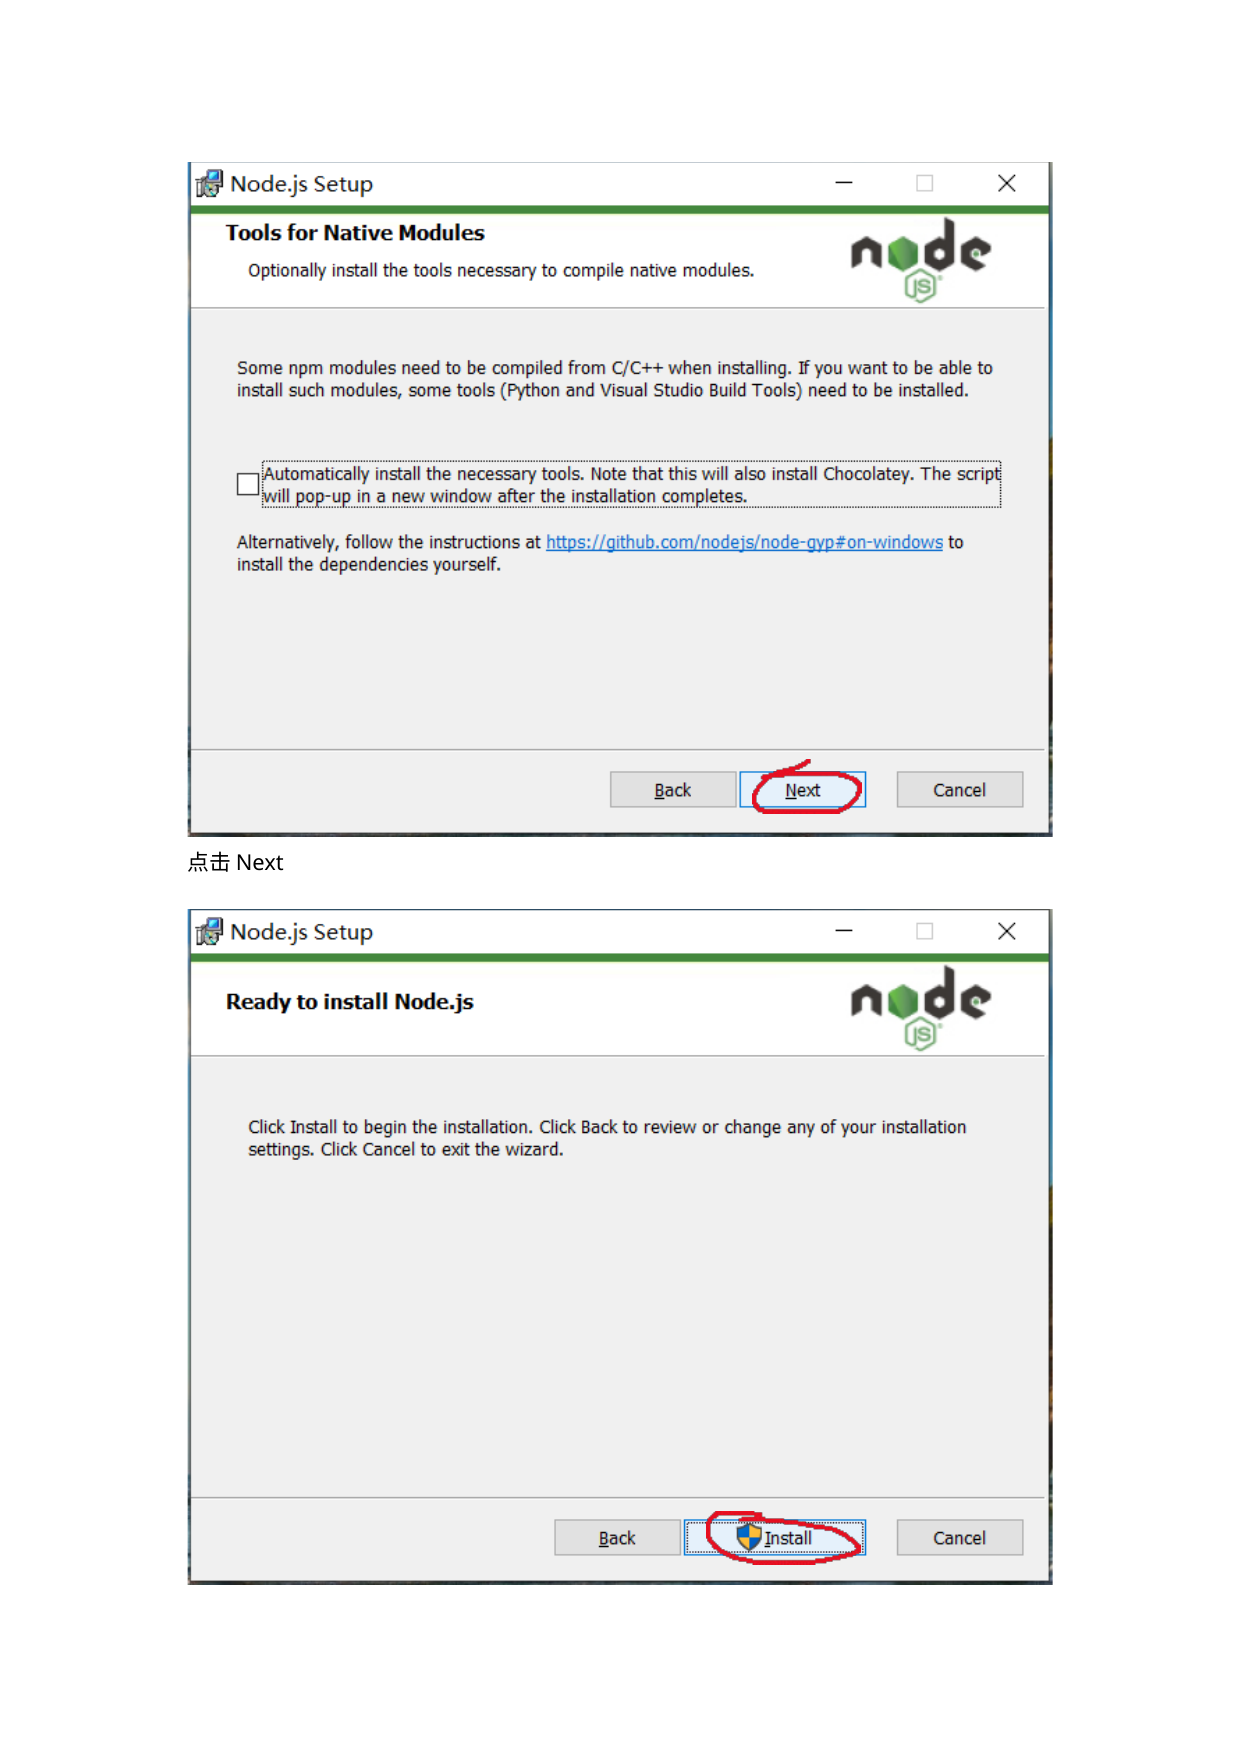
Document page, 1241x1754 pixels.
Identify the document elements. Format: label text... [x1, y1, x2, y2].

picture [187, 909, 1053, 1585]
text 点击Next [187, 844, 1053, 877]
picture [187, 162, 1053, 837]
